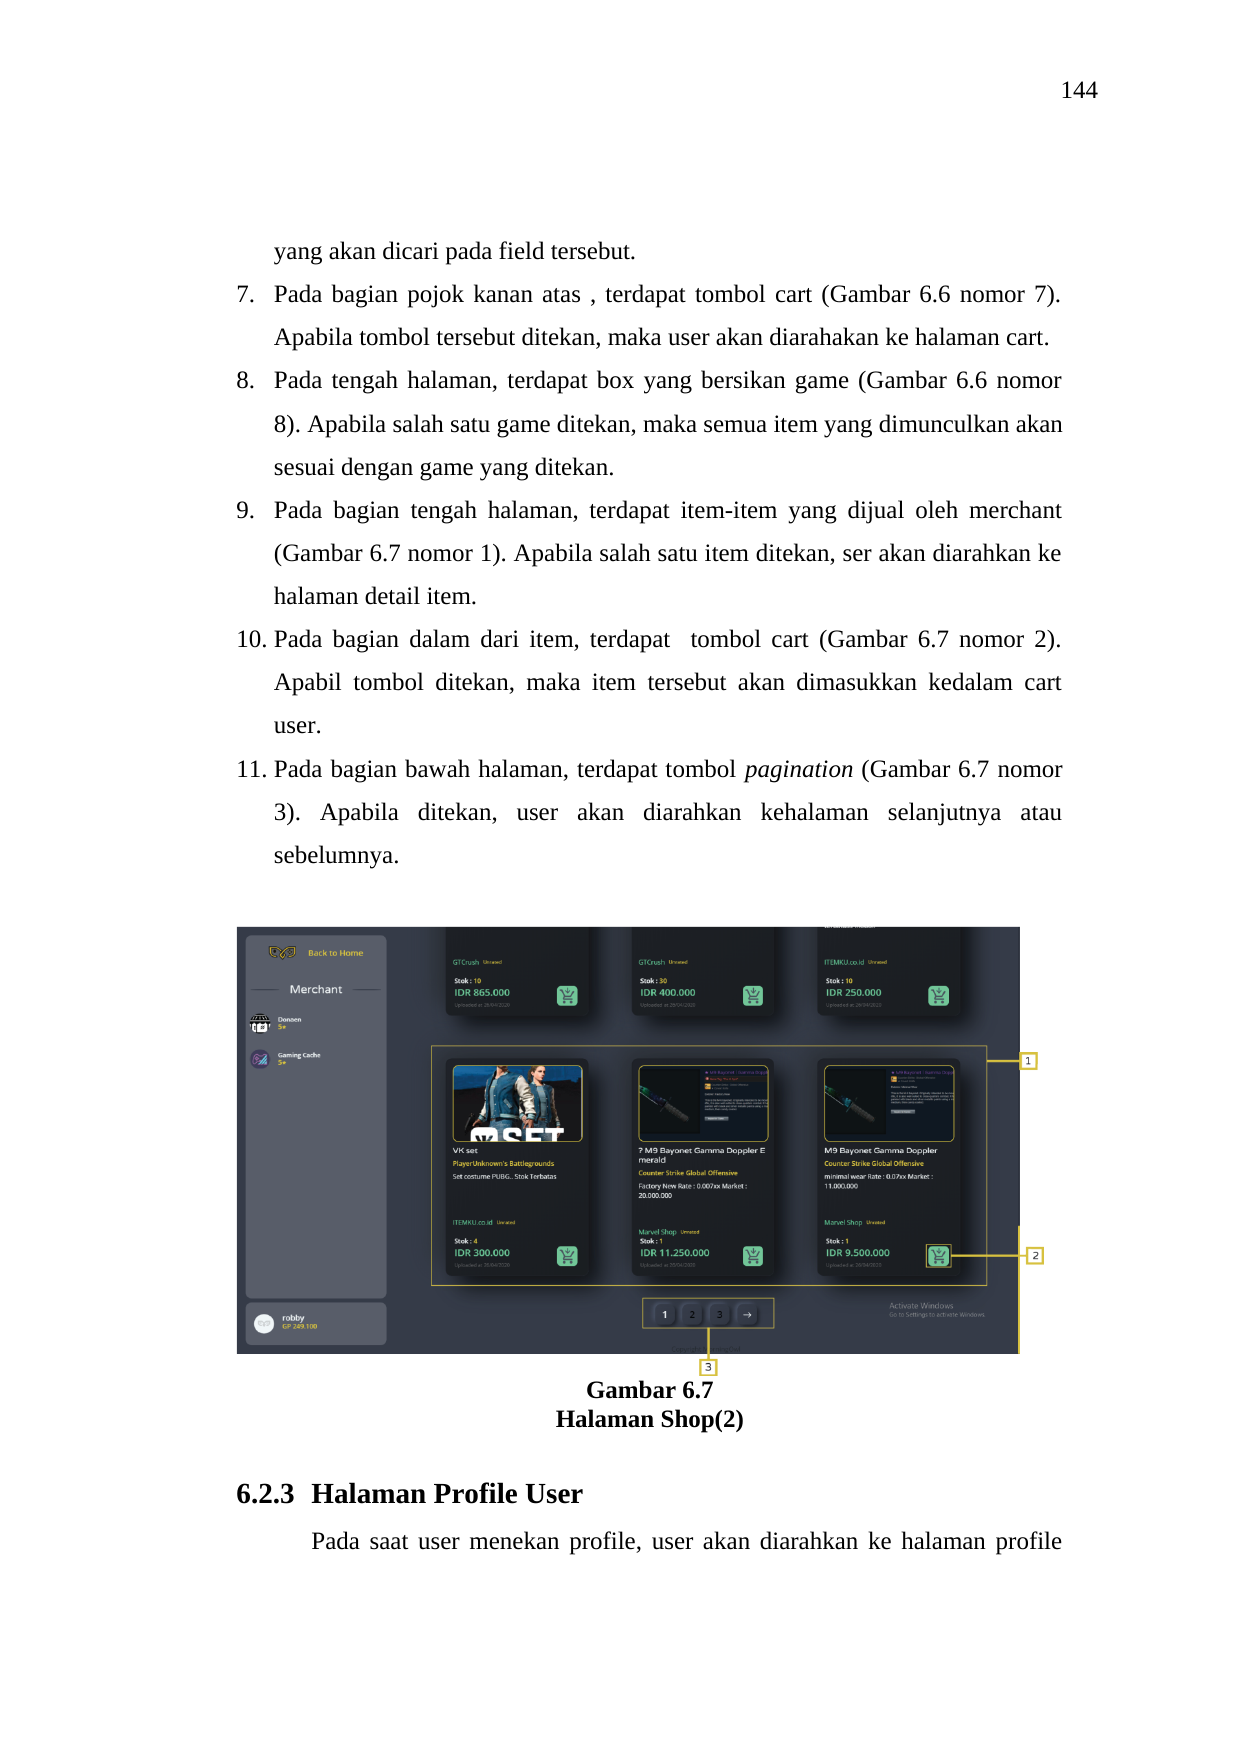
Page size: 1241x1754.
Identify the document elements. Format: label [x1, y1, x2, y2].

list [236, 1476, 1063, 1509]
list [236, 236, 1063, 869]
picture [236, 926, 1044, 1376]
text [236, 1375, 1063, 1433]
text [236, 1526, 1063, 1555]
